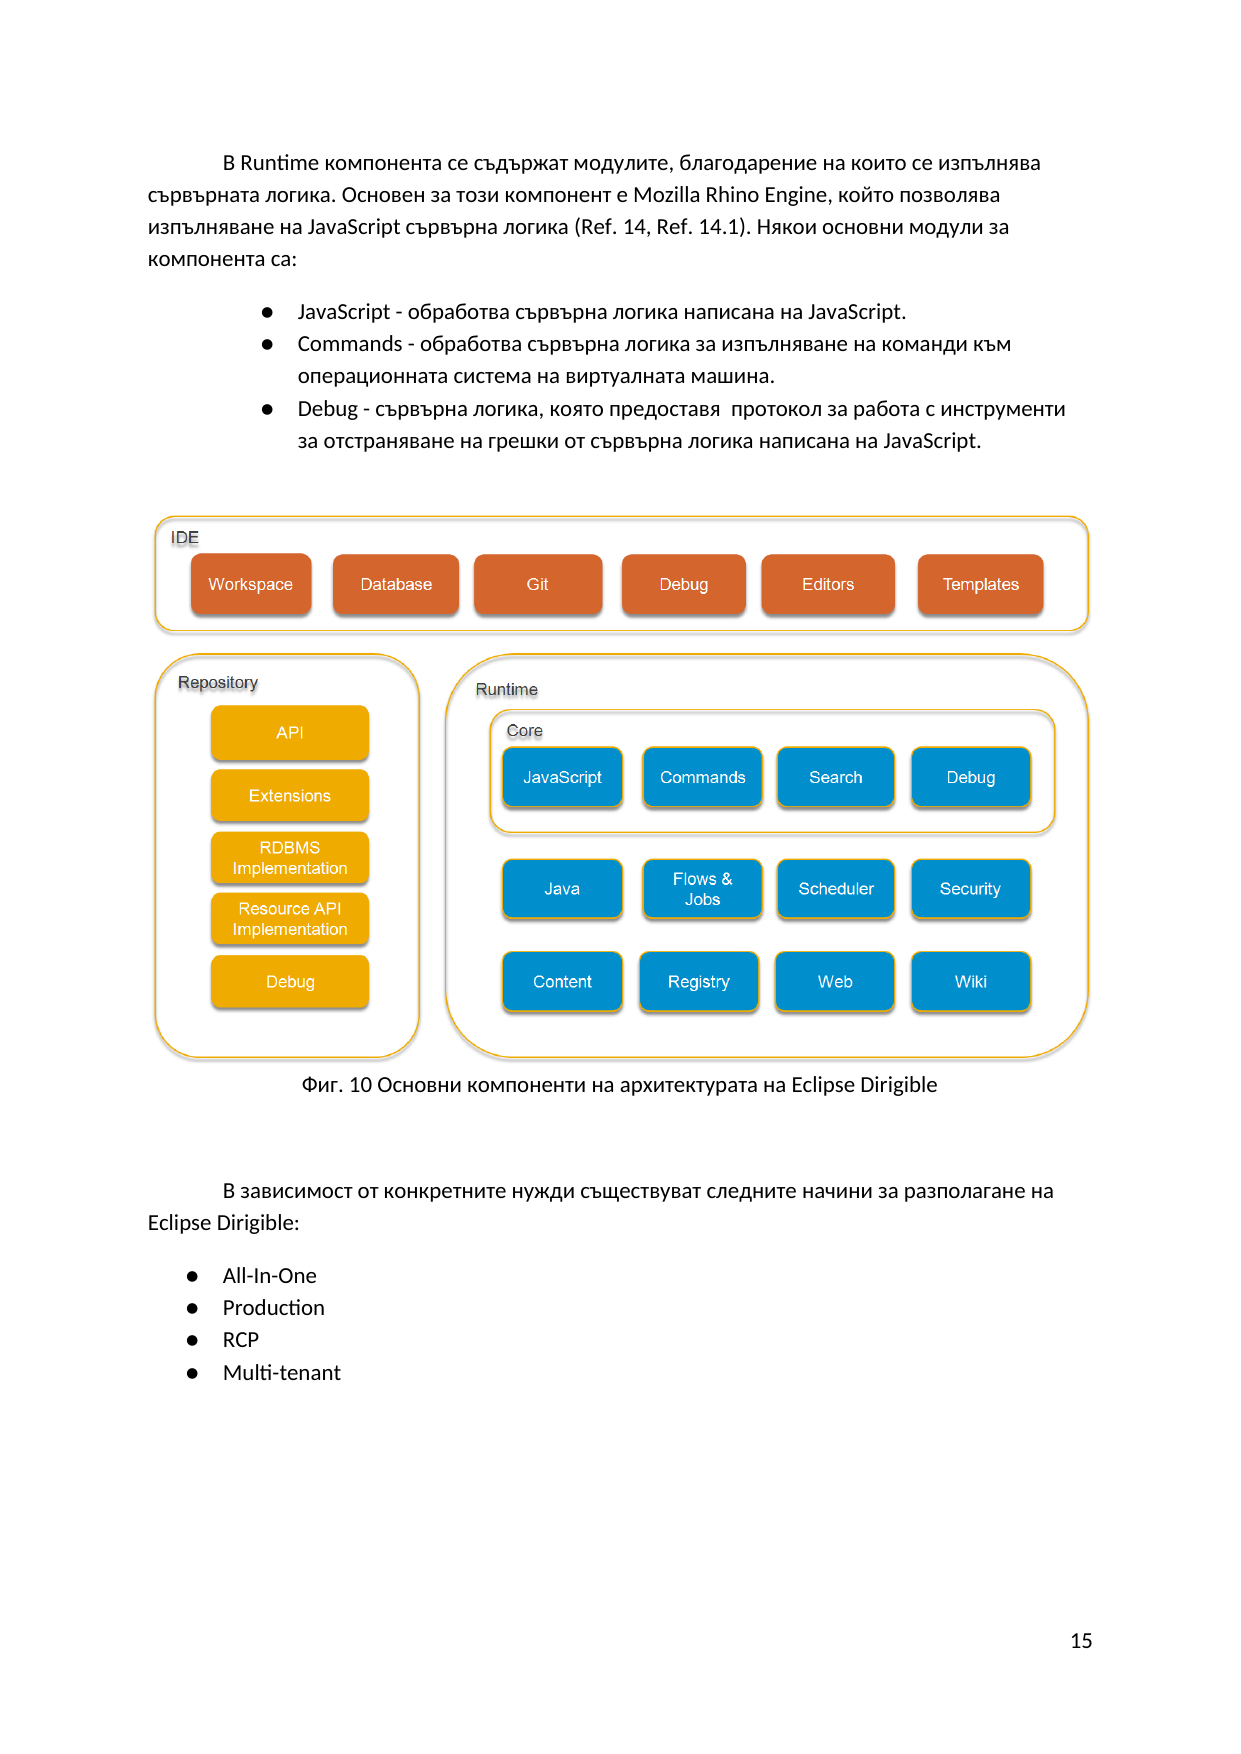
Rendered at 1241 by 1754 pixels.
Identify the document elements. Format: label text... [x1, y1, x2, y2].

list Commands - обработва сървърна логика за изпълняване на команди към операционната система на виртуалната машина. [260, 329, 1093, 389]
text В зависимост от конкретните нужди съществуват следните начини за разполагане на Eclipse Dirigible: [148, 1176, 1093, 1236]
picture [147, 511, 1095, 1066]
list RCP [185, 1326, 1093, 1354]
list JavaScript - обработва сървърна логика написана на JavaScript. [260, 297, 1093, 325]
list Multi-tenant [185, 1358, 1093, 1386]
list All-In-One [185, 1261, 1093, 1289]
text Фиг. 10 Основни компоненти на архитектурата на Eclipse Dirigible [148, 1066, 1093, 1098]
text В Runtime компонента се съдържат модулите, благодарение на които се изпълнява сървърната логика. Основен за този компонент е Mozilla Rhino Engine, който позволява изпълняване на JavaScript сървърна логика (Ref. 14, Ref. 14.1). Някои основни модули за компонента са: [148, 148, 1093, 272]
list Debug - сървърна логика, която предоставя протокол за работа с инструменти за отстраняване на грешки от сървърна логика написана на JavaScript. [260, 394, 1093, 454]
list Production [185, 1293, 1093, 1321]
